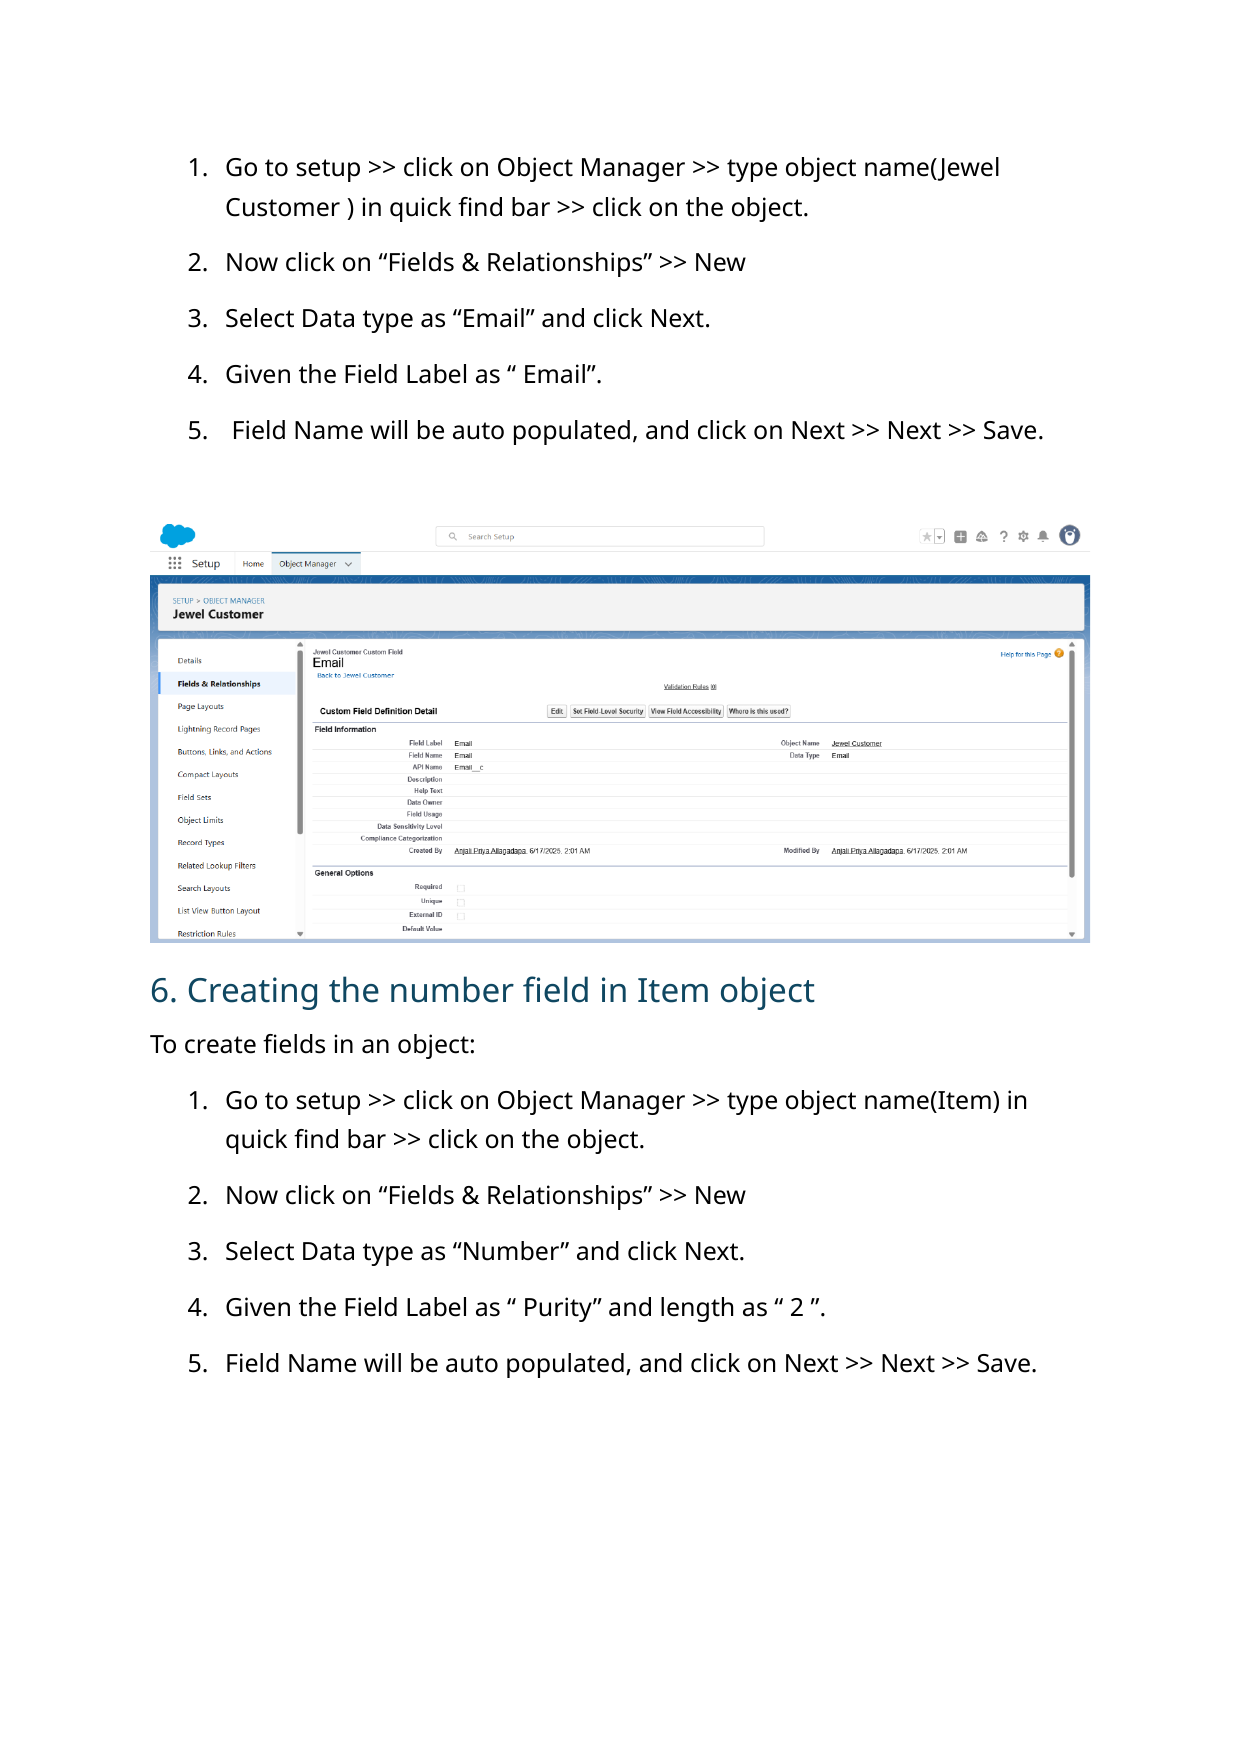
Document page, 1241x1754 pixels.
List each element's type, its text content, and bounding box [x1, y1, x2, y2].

list Now click on “Fields & Relationships” >> New [187, 1178, 1090, 1212]
list Field Name will be auto populated, and click on Next >> Next >> Save. [187, 412, 1090, 447]
list Select Data type as “Email” and click Next. [187, 301, 1090, 335]
list Now click on “Fields & Relationships” >> New [187, 245, 1090, 279]
list Go to setup >> click on Object Manager >> type object name(Item) in quick find bar >> click on the object. [187, 1083, 1090, 1156]
list Field Name will be auto populated, and click on Next >> Next >> Save. [187, 1345, 1090, 1379]
text To create fields in an object: [150, 1027, 1090, 1061]
list Given the Field Label as “ Email”. [187, 357, 1090, 391]
picture [150, 524, 1091, 943]
list Select Data type as “Number” and click Next. [187, 1234, 1090, 1268]
subtitle 6. Creating the number field in Item object [150, 966, 1090, 1012]
list Given the Field Label as “ Purity” and length as “ 2 ”. [187, 1289, 1090, 1323]
list Go to setup >> click on Object Manager >> type object name(Jewel Customer ) in quick find bar >> click on the object. [187, 150, 1090, 223]
